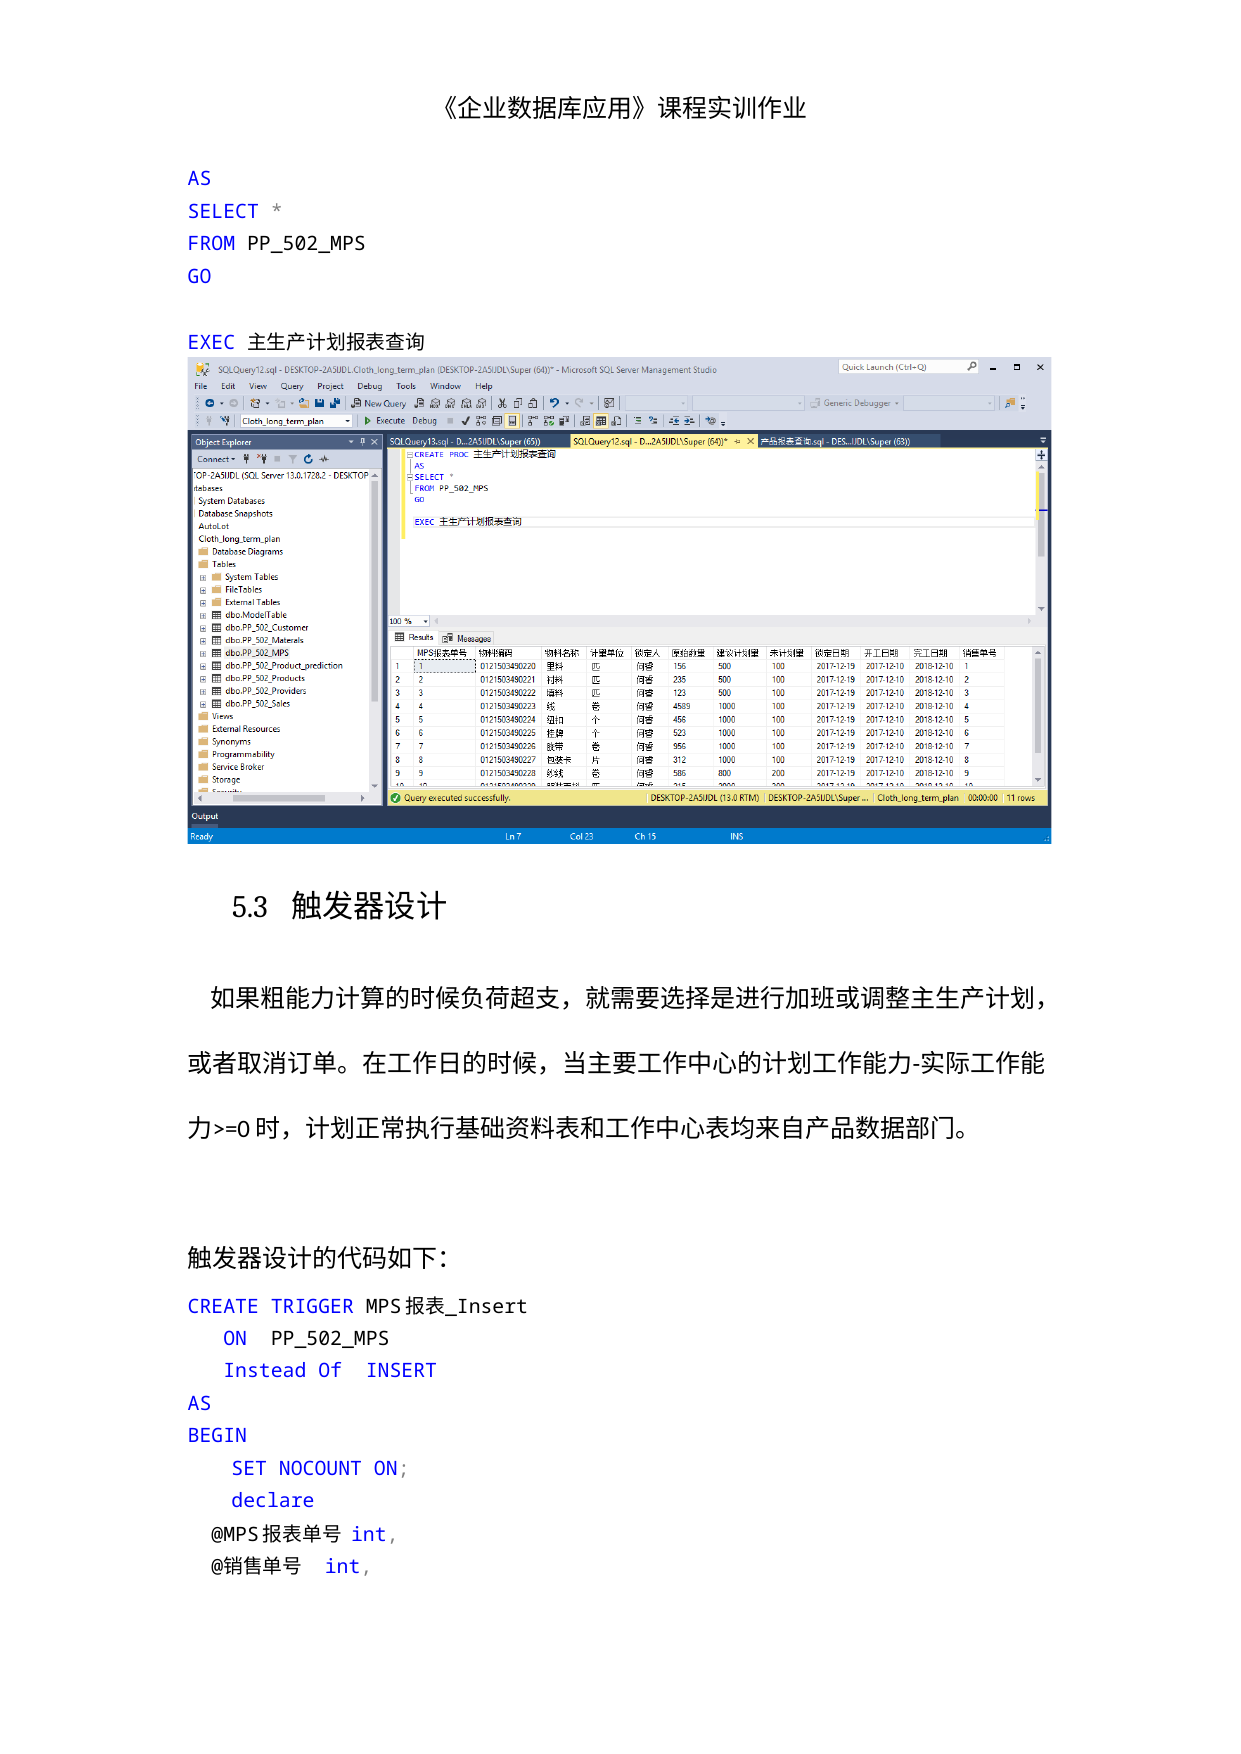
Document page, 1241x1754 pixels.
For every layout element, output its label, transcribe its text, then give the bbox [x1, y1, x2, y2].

text Instead Of INSERT [187, 1354, 1053, 1386]
text @MPS报表单号 int, [187, 1516, 1053, 1549]
text SELECT * [187, 194, 1053, 227]
text GO [187, 259, 1053, 292]
text SET NOCOUNT ON; [187, 1451, 1053, 1484]
text ON PP_502_MPS [187, 1321, 1053, 1354]
subtitle 触发器设计 [232, 872, 1053, 937]
text 如果粗能力计算的时候负荷超支，就需要选择是进行加班或调整主生产计划，或者取消订单。在工作日的时候，当主要工作中心的计划工作能力-实际工作能力>=0时，计划正常执行基础资料表和工作中心表均来自产品数据部门。 [187, 964, 1053, 1159]
text @销售单号 int, [187, 1549, 1053, 1581]
text AS [187, 1386, 1053, 1419]
text CREATE TRIGGER MPS报表_Insert [187, 1289, 1053, 1321]
text FROM PP_502_MPS [187, 227, 1053, 259]
picture [187, 357, 1052, 844]
text EXEC 主生产计划报表查询 [187, 324, 1053, 357]
text 触发器设计的代码如下： [187, 1224, 1053, 1289]
text AS [187, 162, 1053, 194]
text declare [187, 1484, 1053, 1516]
text BEGIN [187, 1419, 1053, 1451]
